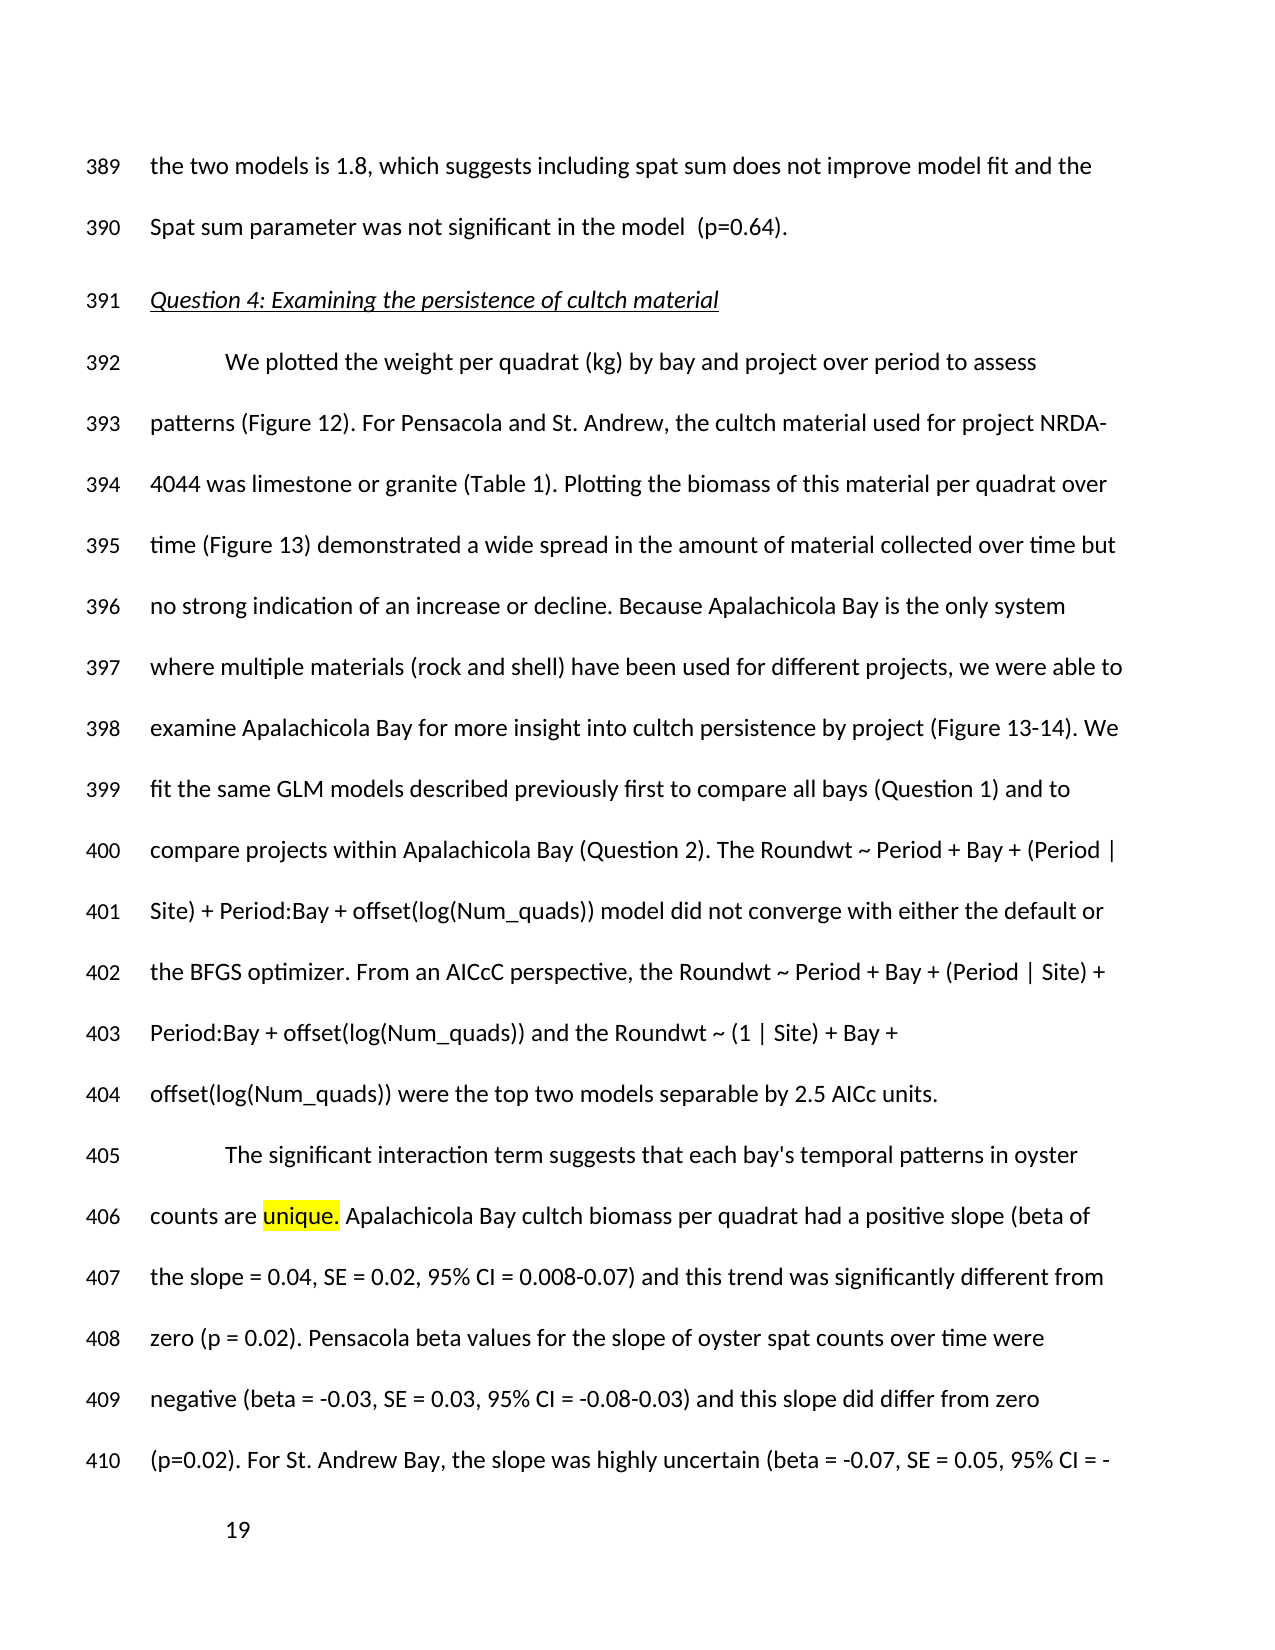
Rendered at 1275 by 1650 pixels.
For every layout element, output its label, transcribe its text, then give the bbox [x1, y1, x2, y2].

text We plotted the weight per quadrat (kg) by bay and project over period to assess patterns (Figure 12). For Pensacola and St. Andrew, the cultch material used for project NRDA-4044 was limestone or granite (Table 1). Plotting the biomass of this material per quadrat over time (Figure 13) demonstrated a wide spread in the amount of material collected over time but no strong indication of an increase or decline. Because Apalachicola Bay is the only system where multiple materials (rock and shell) have been used for different projects, we were able to examine Apalachicola Bay for more insight into cultch persistence by project (Figure 13-14). We fit the same GLM models described previously first to compare all bays (Question 1) and to compare projects within Apalachicola Bay (Question 2). The Roundwt ~ Period + Bay + (Period | Site) + Period:Bay + offset(log(Num_quads)) model did not converge with either the default or the BFGS optimizer. From an AICcC perspective, the Roundwt ~ Period + Bay + (Period | Site) + Period:Bay + offset(log(Num_quads)) and the Roundwt ~ (1 | Site) + Bay + offset(log(Num_quads)) were the top two models separable by 2.5 AICc units. [150, 346, 1125, 1109]
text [150, 150, 1125, 242]
subtitle Question 4: Examining the persistence of cultch material [150, 284, 1125, 315]
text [150, 1139, 1125, 1475]
